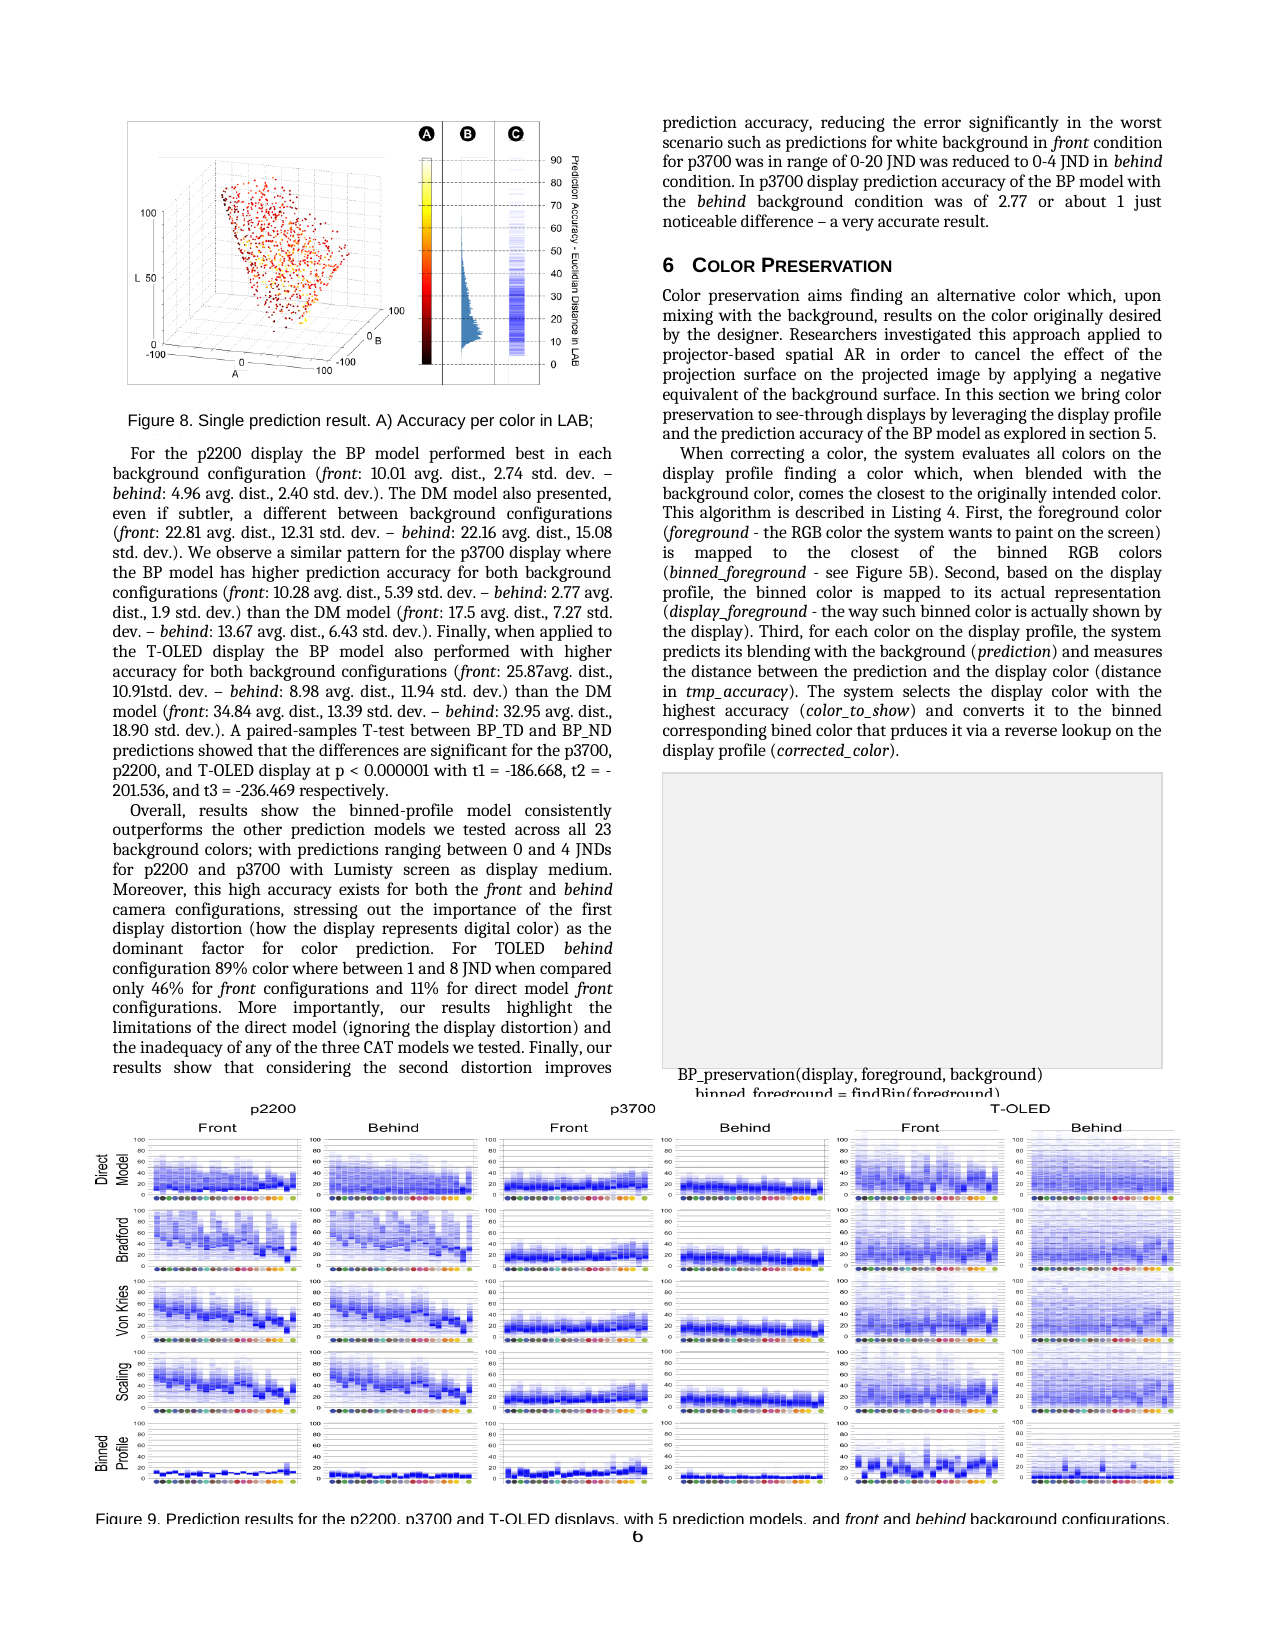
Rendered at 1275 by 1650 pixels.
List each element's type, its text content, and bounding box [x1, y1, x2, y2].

text Color preservation aims finding an alternative color which, upon mixing with the background, results on the color originally desired by the designer. Researchers investigated this approach applied to projector-based spatial AR in order to cancel the effect of the projection surface on the projected image by applying a negative equivalent of the background surface. In this section we bring color preservation to see-through displays by leveraging the display profile and the prediction accuracy of the BP model as explored in section 5. [662, 285, 1162, 444]
text Overall, results show the binned-profile model consistently outperforms the other prediction models we tested across all 23 background colors; with predictions ranging between 0 and 4 JNDs for p2200 and p3700 with Lumisty screen as display medium. Moreover, this high accuracy exists for both the front and behind camera configurations, stressing out the importance of the first display distortion (how the display represents digital color) as the dominant factor for color prediction. For TOLED behind configuration 89% color where between 1 and 8 JND when compared only 46% for front configurations and 11% for direct model front configurations. More importantly, our results highlight the limitations of the direct model (ignoring the display distortion) and the inadequacy of any of the three CAT models we tested. Finally, our results show that considering the second distortion improves prediction accuracy, reducing the error significantly in the worst scenario such as predictions for white background in front condition for p3700 was in range of 0-20 JND was reduced to 0-4 JND in behind condition. In p3700 display prediction accuracy of the BP model with the behind background condition was of 2.77 or about 1 just noticeable difference – a very accurate result. [112, 800, 613, 1077]
list When correcting a color, the system evaluates all colors on the display profile finding a color which, when blended with the background color, comes the closest to the originally intended color. This algorithm is described in Listing 4. First, the foreground color (foreground - the RGB color the system wants to paint on the screen) is mapped to the closest of the binned RGB colors (binned_foreground - see Figure 5B). Second, based on the display profile, the binned color is mapped to its actual representation (display_foreground - the way such binned color is actually shown by the display). Third, for each color on the display profile, the system predicts its blending with the background (prediction) and measures the distance between the prediction and the display color (distance in tmp_accuracy). The system selects the display color with the highest accuracy (color_to_show) and converts it to the binned corresponding bined color that prduces it via a reverse lookup on the display profile (corrected_color). [662, 444, 1162, 760]
picture [127, 120, 579, 385]
picture [95, 1104, 1182, 1484]
subtitle Color Preservation [662, 256, 1162, 277]
list For the p2200 display the BP model performed best in each background configuration (front: 10.01 avg. dist., 2.74 std. dev. – behind: 4.96 avg. dist., 2.40 std. dev.). The DM model also presented, even if subtler, a different between background configurations (front: 22.81 avg. dist., 12.31 std. dev. – behind: 22.16 avg. dist., 15.08 std. dev.). We observe a similar pattern for the p3700 display where the BP model has higher prediction accuracy for both background configurations (front: 10.28 avg. dist., 5.39 std. dev. – behind: 2.77 avg. dist., 1.9 std. dev.) than the DM model (front: 17.5 avg. dist., 7.27 std. dev. – behind: 13.67 avg. dist., 6.43 std. dev.). Finally, when applied to the T-OLED display the BP model also performed with higher accuracy for both background configurations (front: 25.87avg. dist., 10.91std. dev. – behind: 8.98 avg. dist., 11.94 std. dev.) than the DM model (front: 34.84 avg. dist., 13.39 std. dev. – behind: 32.95 avg. dist., 18.90 std. dev.). A paired-samples T-test between BP_TD and BP_ND predictions showed that the differences are significant for the p3700, p2200, and T-OLED display at p < 0.000001 with t1 = -186.668, t2 = -201.536, and t3 = -236.469 respectively. [112, 443, 613, 800]
